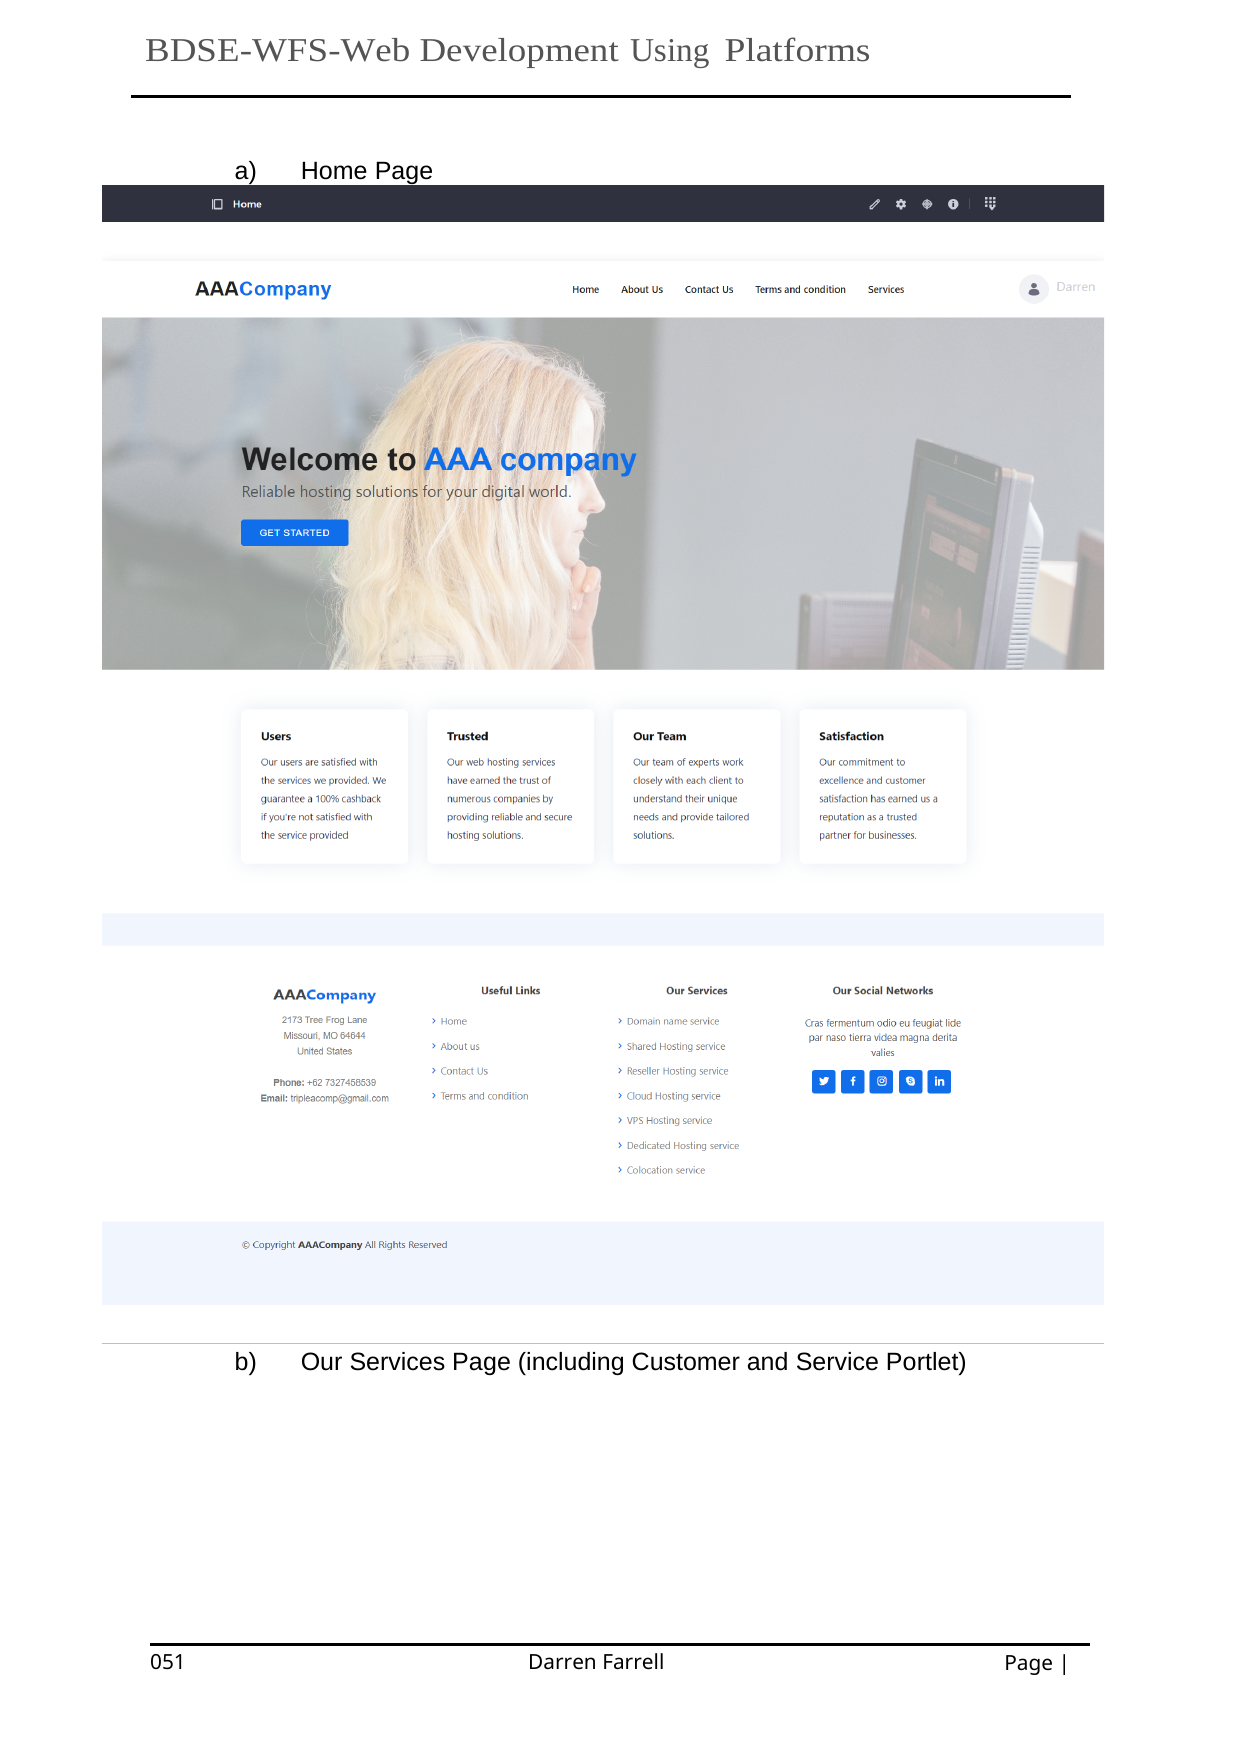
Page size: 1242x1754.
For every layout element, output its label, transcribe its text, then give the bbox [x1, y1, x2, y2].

list Home Page [234, 156, 1104, 185]
picture [102, 185, 1105, 1345]
list Our Services Page (including Customer and Service Portlet) [234, 1347, 1104, 1376]
